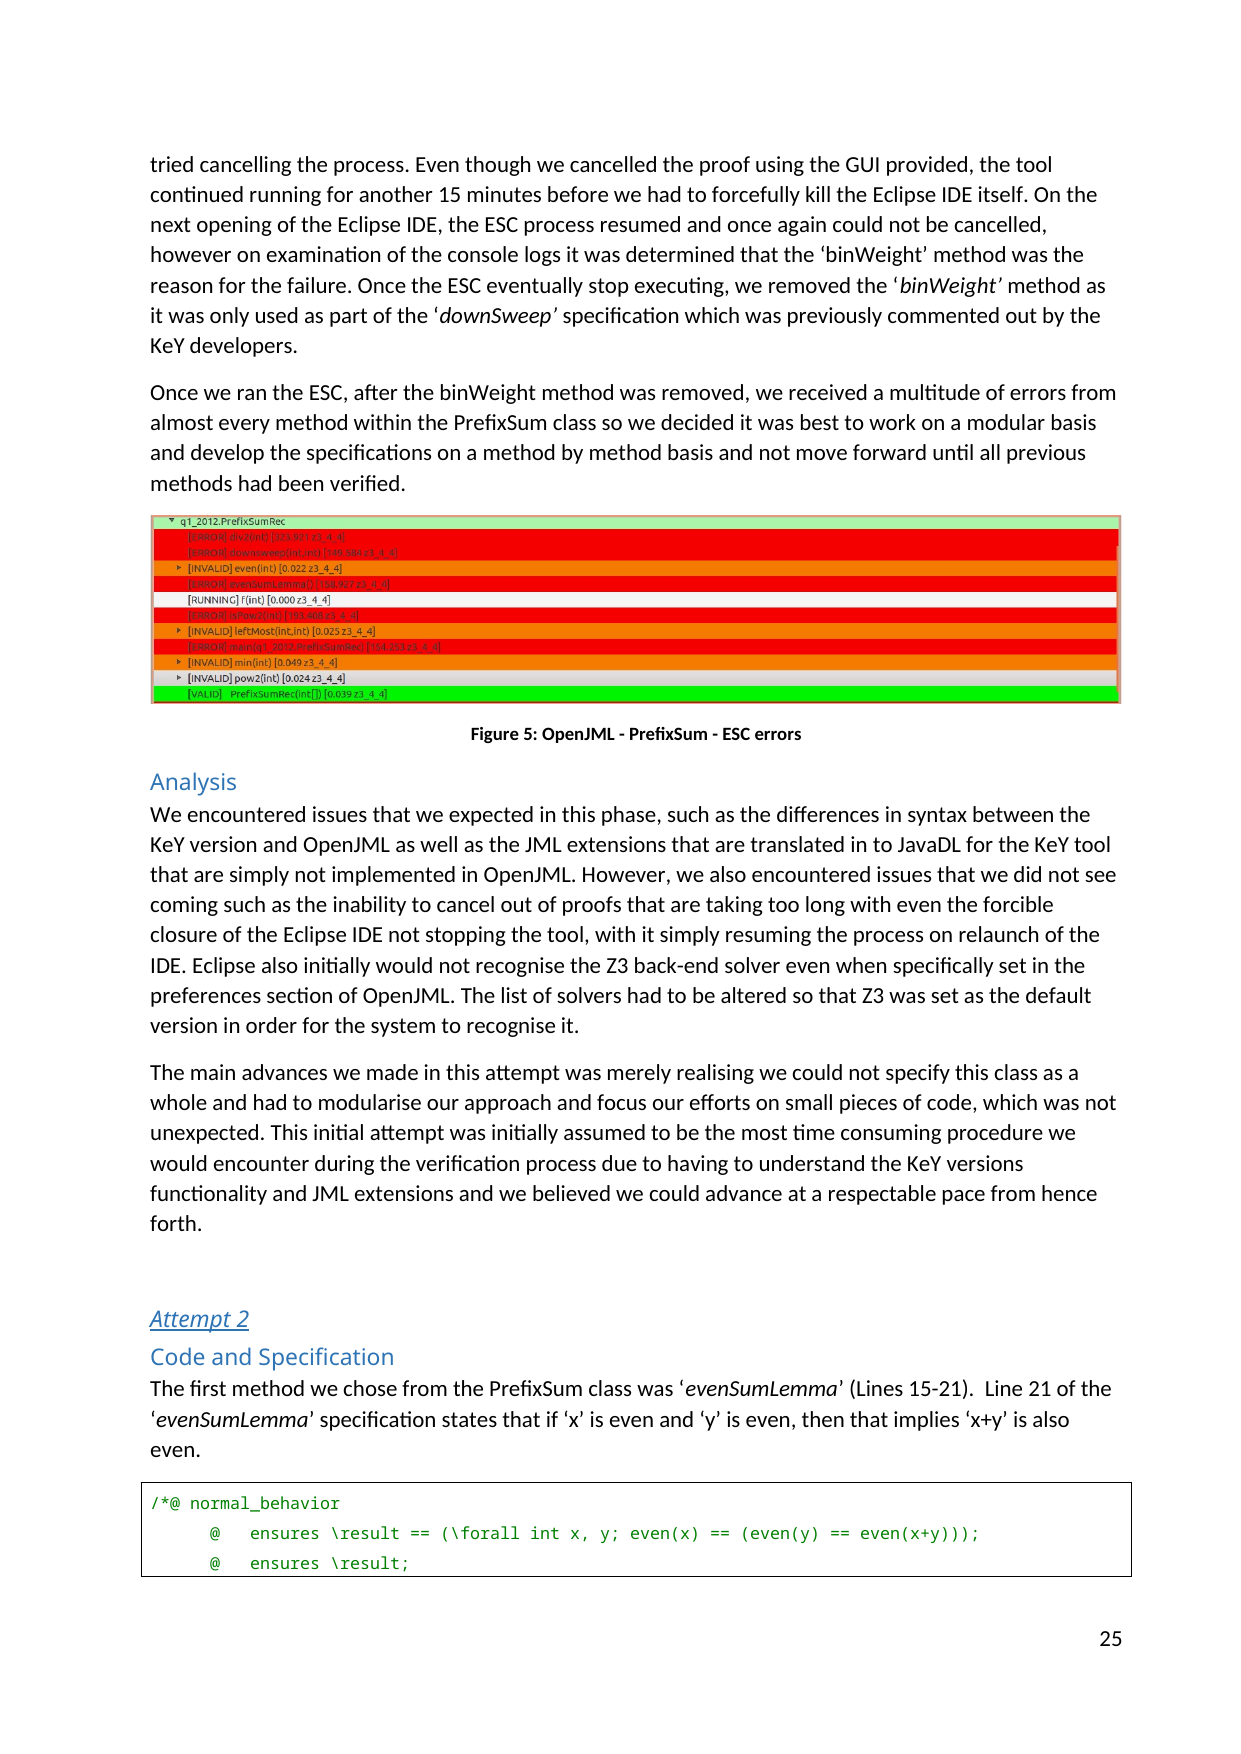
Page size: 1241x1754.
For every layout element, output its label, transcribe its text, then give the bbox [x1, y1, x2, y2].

text @ ensures \result; [142, 1541, 1131, 1576]
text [150, 150, 1122, 359]
subtitle Attempt 2 [150, 1303, 1122, 1334]
picture [150, 515, 1123, 704]
subtitle Analysis [150, 766, 1122, 797]
text Once we ran the ESC, after the binWeight method was removed, we received a multitude of errors from almost every method within the PrefixSum class so we decided it was best to work on a modular basis and develop the specifications on a method by method basis and not move forward until all previous methods had been verified. [150, 378, 1122, 497]
text Figure 5: OpenJML - PrefixSum - ESC errors [150, 722, 1122, 745]
text We encountered issues that we expected in this phase, such as the differences in syntax between the KeY version and OpenJML as well as the JML extensions that are translated in to JavaDL for the KeY tool that are simply not implemented in OpenJML. However, we also encountered issues that we did not see coming such as the inability to cancel out of proofs that are taking too long with even the forcible closure of the Eclipse IDE not stopping the tool, with it simply resuming the process on relaunch of the IDE. Eclipse also initially would not recognise the Z3 back-end solver even when specifically set in the preferences section of OpenJML. The list of solvers had to be altered so that Z3 was set as the default version in order for the system to recognise it. [150, 800, 1122, 1039]
subtitle Code and Specification [150, 1341, 1122, 1372]
text @ ensures \result == (\forall int x, y; even(x) == (even(y) == even(x+y))); [150, 1514, 1122, 1541]
text The first method we chose from the PrefixSum class was ‘evenSumLemma’ (Lines 15-21). Line 21 of the ‘evenSumLemma’ specification states that if ‘x’ is even and ‘y’ is even, then that implies ‘x+y’ is also even. [150, 1374, 1122, 1463]
text The main advances we made in this attempt was merely realising we could not specify this class as a whole and had to modularise our approach and focus our efforts on small pieces of code, which was not unexpected. This initial attempt was initially assumed to be the most time consuming procedure we would encounter during the verification process due to having to understand the KeY versions functionality and JML extensions and we believed we could advance at a respectable pace from hence forth. [150, 1058, 1122, 1237]
text /*@ normal_behavior [142, 1483, 1131, 1514]
